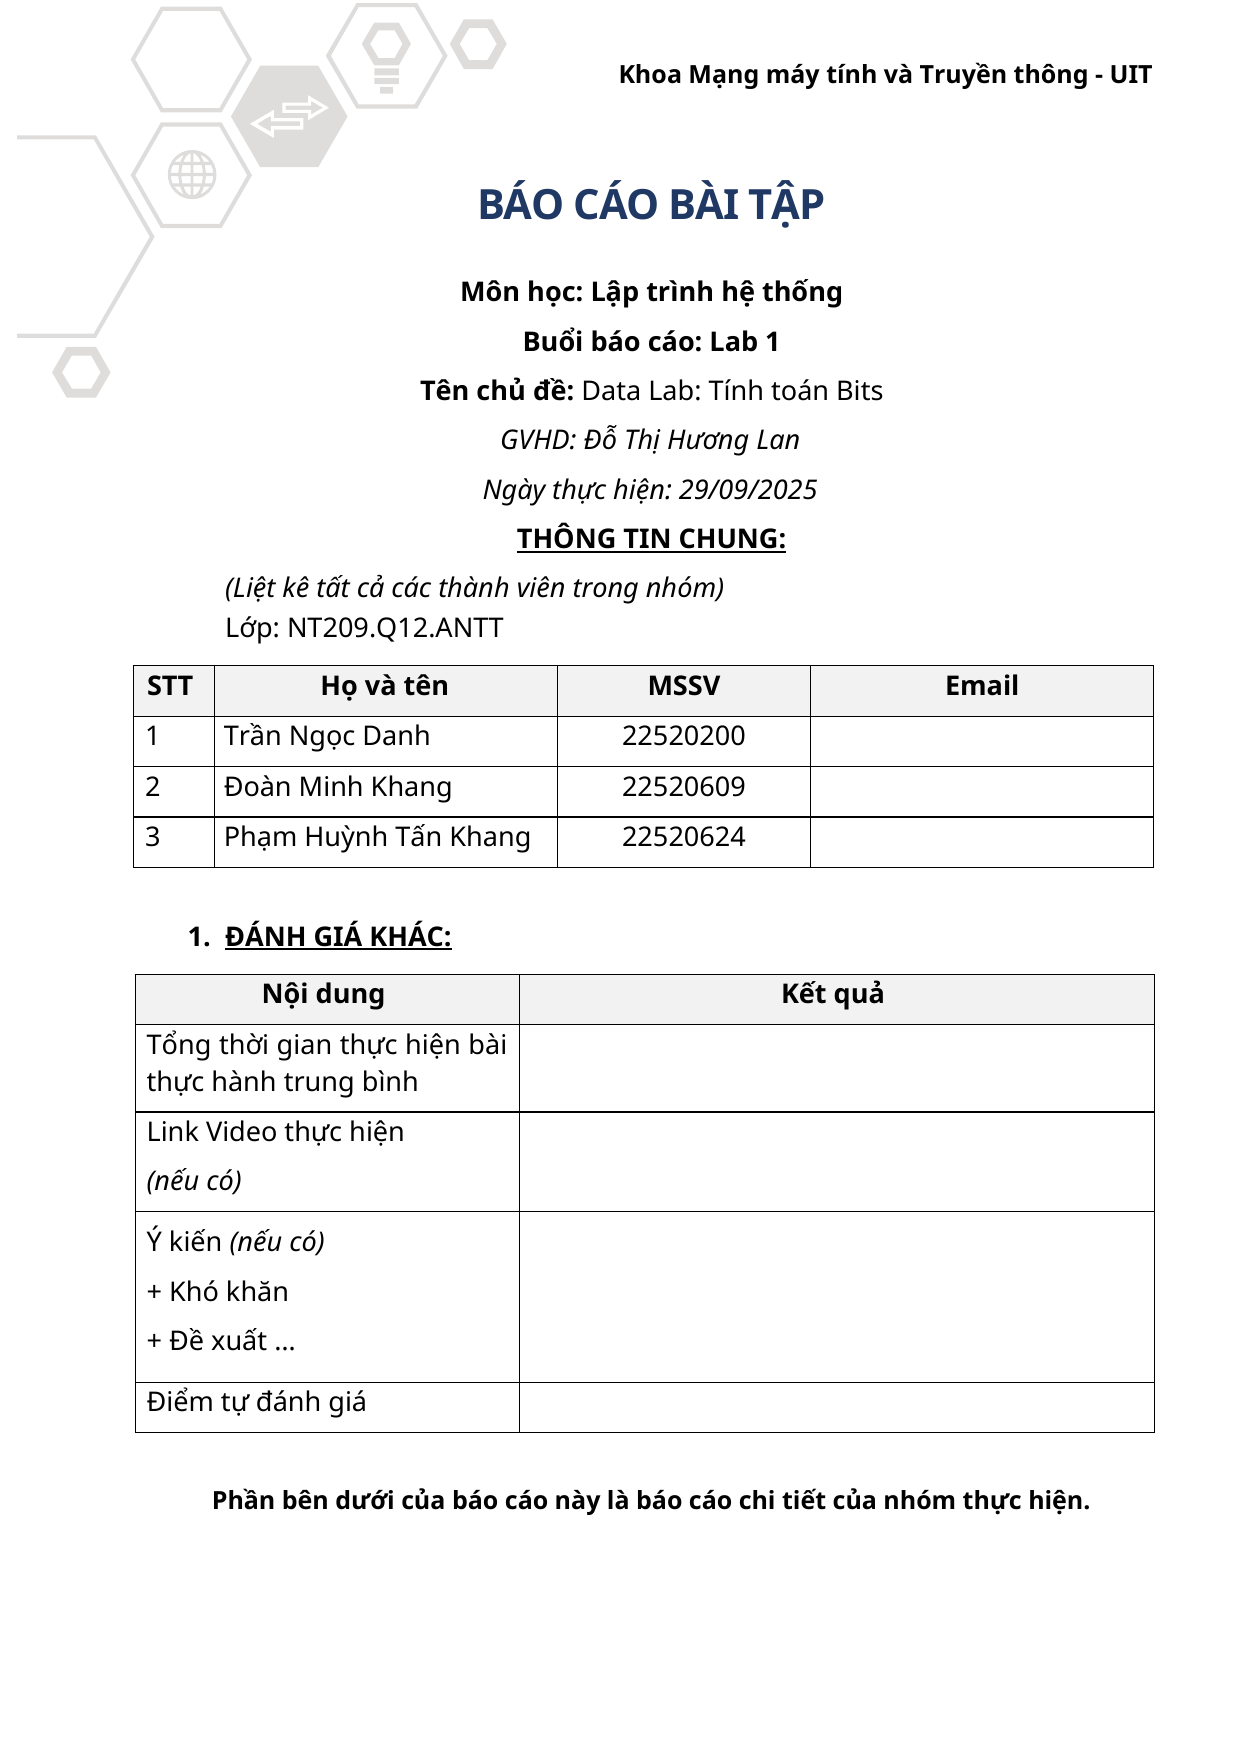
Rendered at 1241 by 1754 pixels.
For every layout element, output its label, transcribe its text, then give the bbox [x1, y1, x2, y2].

table_cell [811, 818, 1153, 867]
table_header Kết quả [520, 975, 1154, 1024]
table_cell Điểm tự đánh giá [136, 1383, 519, 1432]
table_header MSSV [558, 666, 810, 716]
text Tên chủ đề: Data Lab: Tính toán Bits [150, 371, 1153, 408]
table_cell Link Video thực hiện (nếu có) [136, 1113, 519, 1211]
text GVHD: Đỗ Thị Hương Lan [150, 421, 1153, 458]
text Buổi báo cáo: Lab 1 [150, 322, 1153, 359]
table_header Email [811, 666, 1153, 716]
table_cell 2 [134, 767, 214, 816]
table_header Họ và tên [215, 666, 557, 716]
table_cell [520, 1025, 1154, 1111]
table_cell [520, 1212, 1154, 1382]
table_cell [811, 717, 1153, 766]
table_cell 22520624 [558, 818, 810, 867]
text Phần bên dưới của báo cáo này là báo cáo chi tiết của nhóm thực hiện. [150, 1483, 1153, 1517]
table_cell 3 [134, 818, 214, 867]
table_cell 1 [134, 717, 214, 766]
table_cell Trần Ngọc Danh [215, 717, 557, 766]
table_cell 22520609 [558, 767, 810, 816]
title BÁO CÁO BÀI TẬP [150, 175, 1153, 232]
list Lớp: NT209.Q12.ANTT [225, 609, 1153, 646]
table_header Nội dung [136, 975, 519, 1024]
table_cell 22520200 [558, 717, 810, 766]
text THÔNG TIN CHUNG: [150, 519, 1153, 556]
table_cell [520, 1383, 1154, 1432]
table_cell Ý kiến (nếu có) + Khó khăn + Đề xuất … [136, 1212, 519, 1382]
table_cell [811, 767, 1153, 816]
table_cell Đoàn Minh Khang [215, 767, 557, 816]
list (Liệt kê tất cả các thành viên trong nhóm) [225, 569, 1153, 606]
table_cell Tổng thời gian thực hiện bài thực hành trung bình [136, 1025, 519, 1111]
table_cell [520, 1113, 1154, 1211]
text Ngày thực hiện: 29/09/2025 [150, 470, 1153, 507]
table_cell Phạm Huỳnh Tấn Khang [215, 818, 557, 867]
table_header STT [134, 666, 214, 716]
list ĐÁNH GIÁ KHÁC: [187, 917, 1153, 954]
text Môn học: Lập trình hệ thống [150, 273, 1153, 309]
